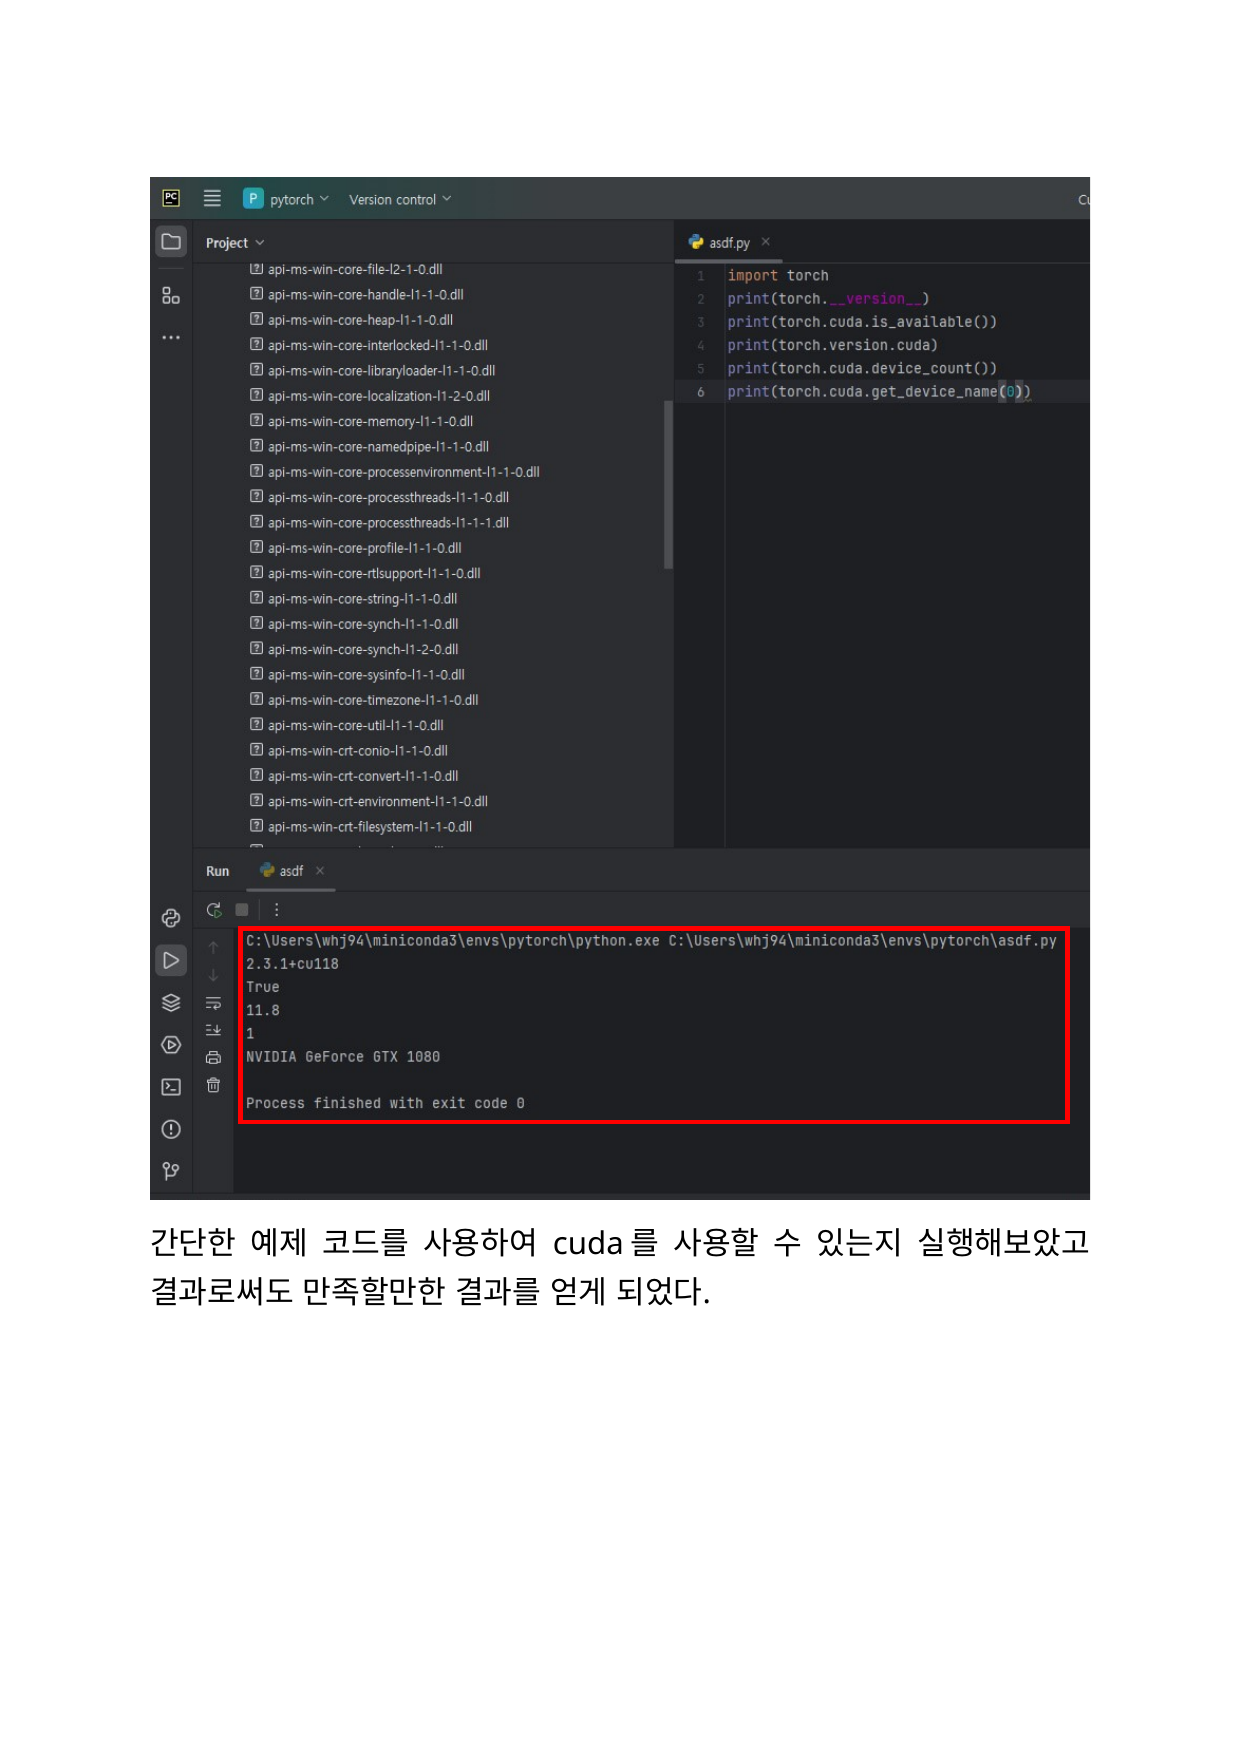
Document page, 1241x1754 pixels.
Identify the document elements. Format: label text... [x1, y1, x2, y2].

text 간단한 예제 코드를 사용하여 cuda를 사용할 수 있는지 실행해보았고 결과로써도 만족할만한 결과를 얻게 되었다. [150, 1218, 1090, 1313]
picture [150, 177, 1091, 1200]
